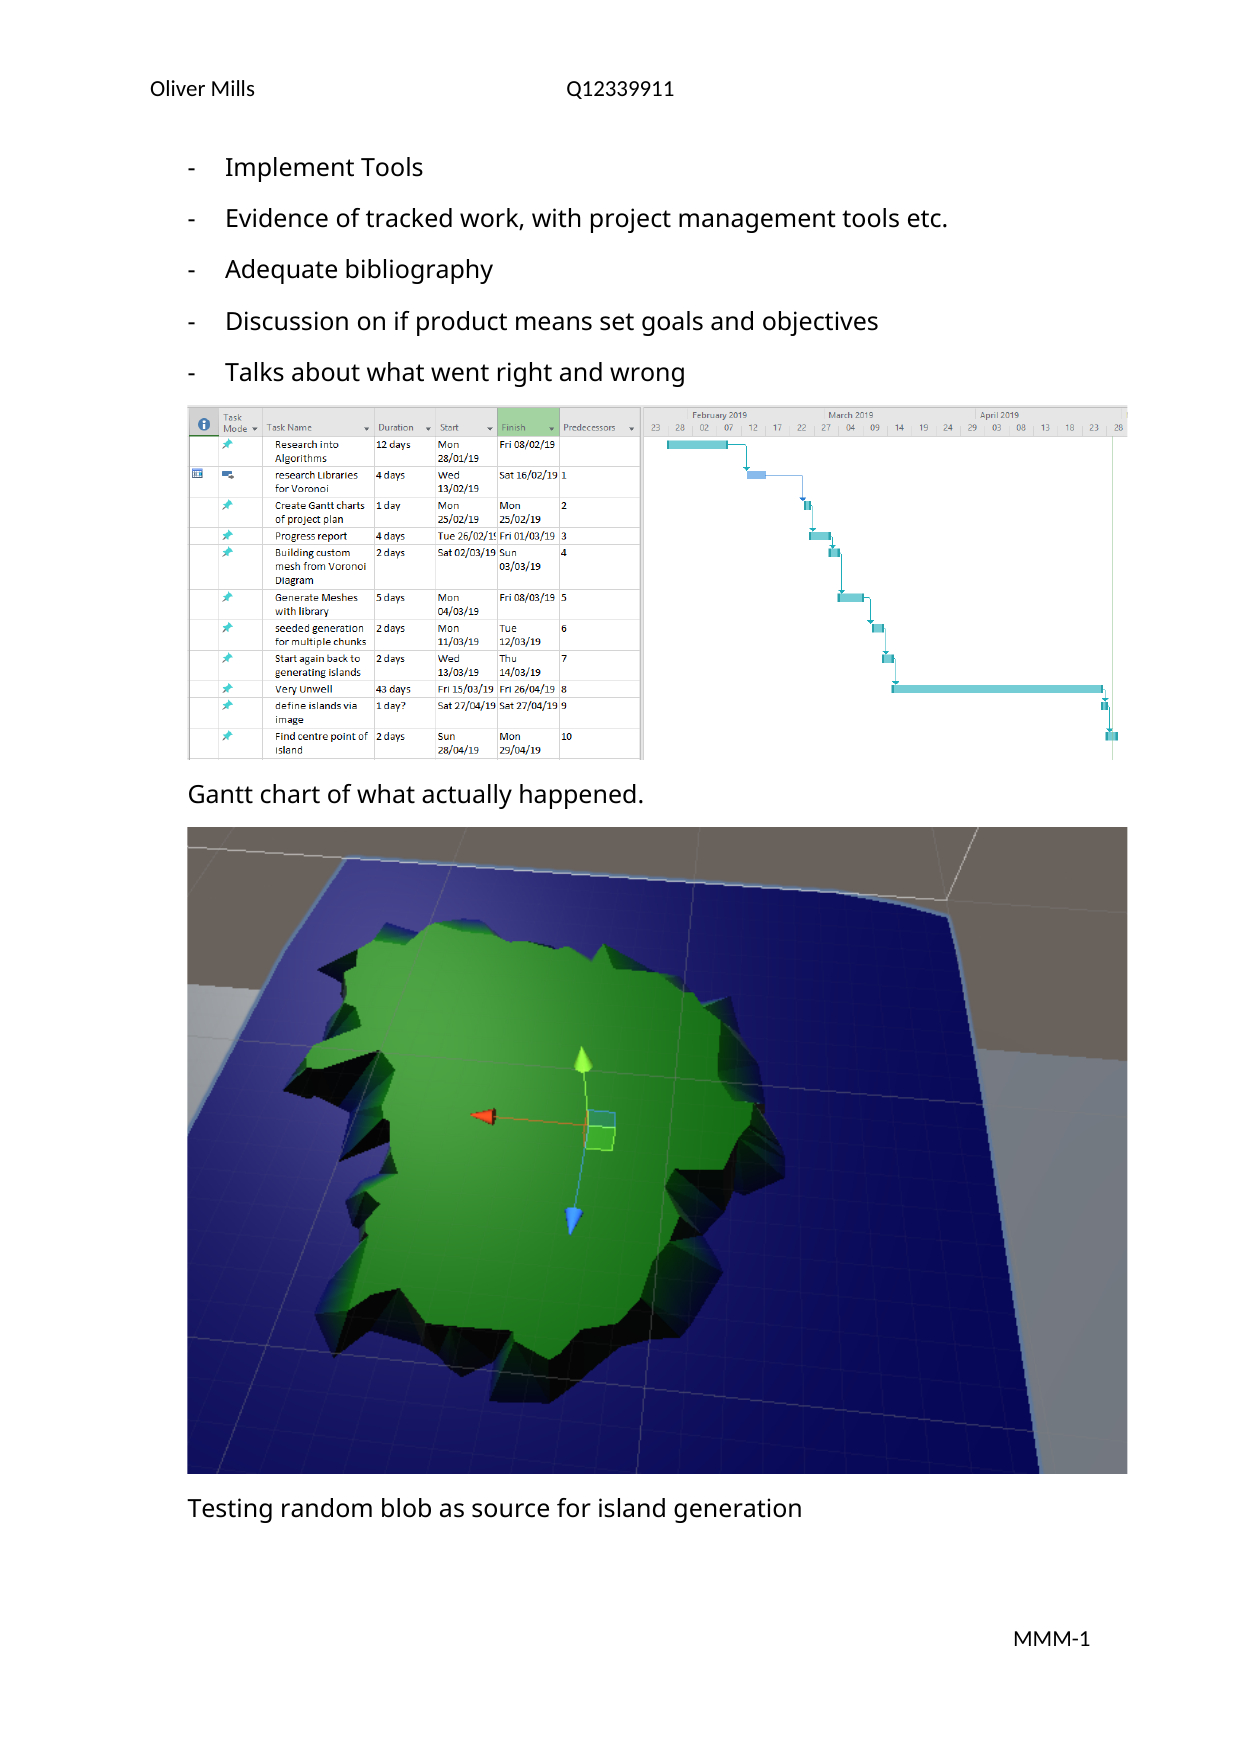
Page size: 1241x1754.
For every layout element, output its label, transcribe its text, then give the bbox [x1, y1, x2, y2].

picture [187, 405, 1128, 760]
list Adequate bibliography [187, 252, 1090, 286]
list Evidence of tracked work, with project management tools etc. [187, 201, 1090, 235]
text Gantt chart of what actually happened. [187, 777, 1090, 811]
list Implement Tools [187, 150, 1090, 184]
picture [187, 827, 1128, 1474]
text Testing random blob as source for island generation [187, 1490, 1090, 1524]
list Talks about what went right and wrong [187, 354, 1090, 388]
list Discussion on if product means set goals and objectives [187, 303, 1090, 337]
